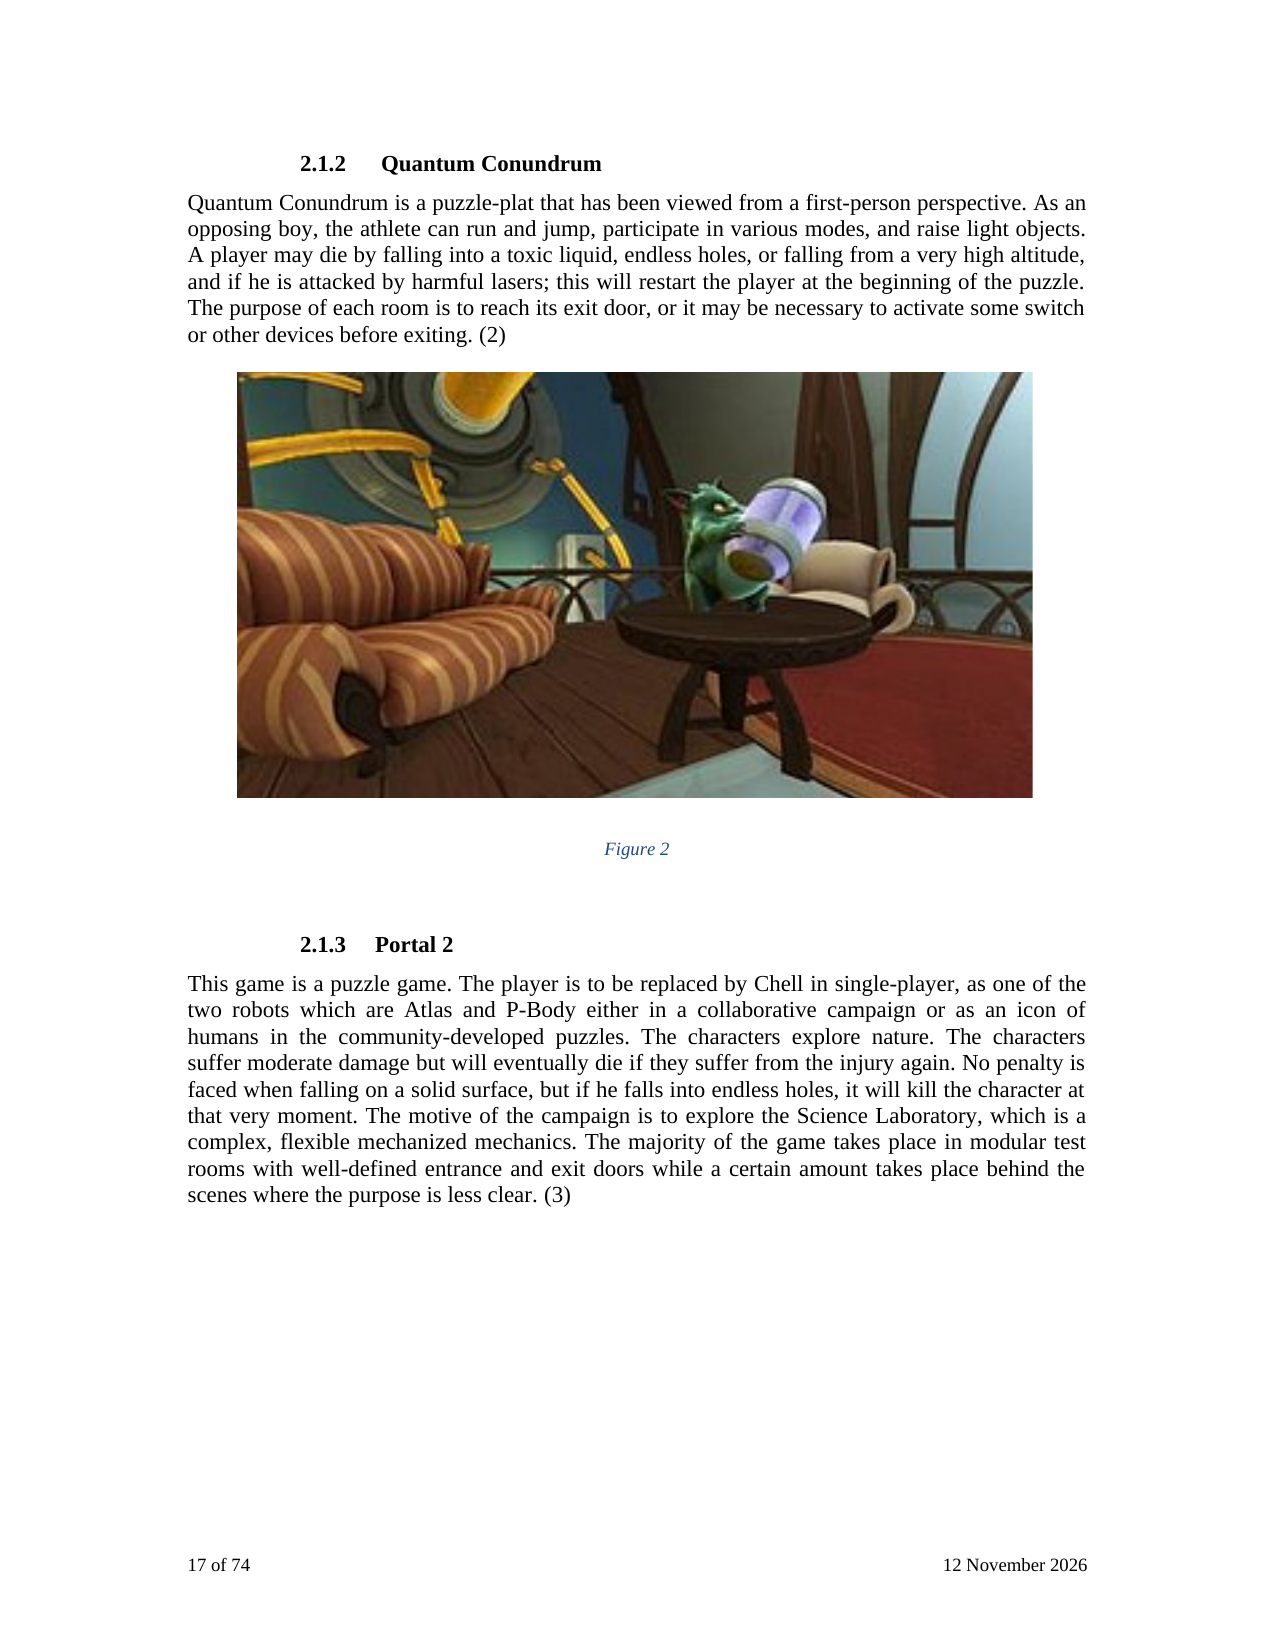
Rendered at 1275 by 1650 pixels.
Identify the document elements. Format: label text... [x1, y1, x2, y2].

subtitle Quantum Conundrum [300, 150, 1087, 176]
picture [237, 372, 1033, 798]
text Quantum Conundrum is a puzzle-plat that has been viewed from a first-person perspective. As an opposing boy, the athlete can run and jump, participate in various modes, and raise light objects. A player may die by falling into a toxic liquid, endless holes, or falling from a very high altitude, and if he is attacked by harmful lasers; this will restart the player at the beginning of the puzzle. The purpose of each room is to reach its exit door, or it may be necessary to activate some switch or other devices before exiting. [187, 189, 1087, 347]
text This game is a puzzle game. The player is to be replaced by Chell in single-player, as one of the two robots which are Atlas and P-Body either in a collaborative campaign or as an icon of humans in the community-developed puzzles. The characters explore nature. The characters suffer moderate damage but will eventually die if they suffer from the injury again. No penalty is faced when falling on a solid surface, but if he falls into endless holes, it will kill the character at that very moment. The motive of the campaign is to explore the Science Laboratory, which is a complex, flexible mechanized mechanics. The majority of the game takes place in modular test rooms with well-defined entrance and exit doors while a certain amount takes place behind the scenes where the purpose is less clear. [187, 970, 1087, 1207]
subtitle Portal 2 [300, 931, 1087, 958]
